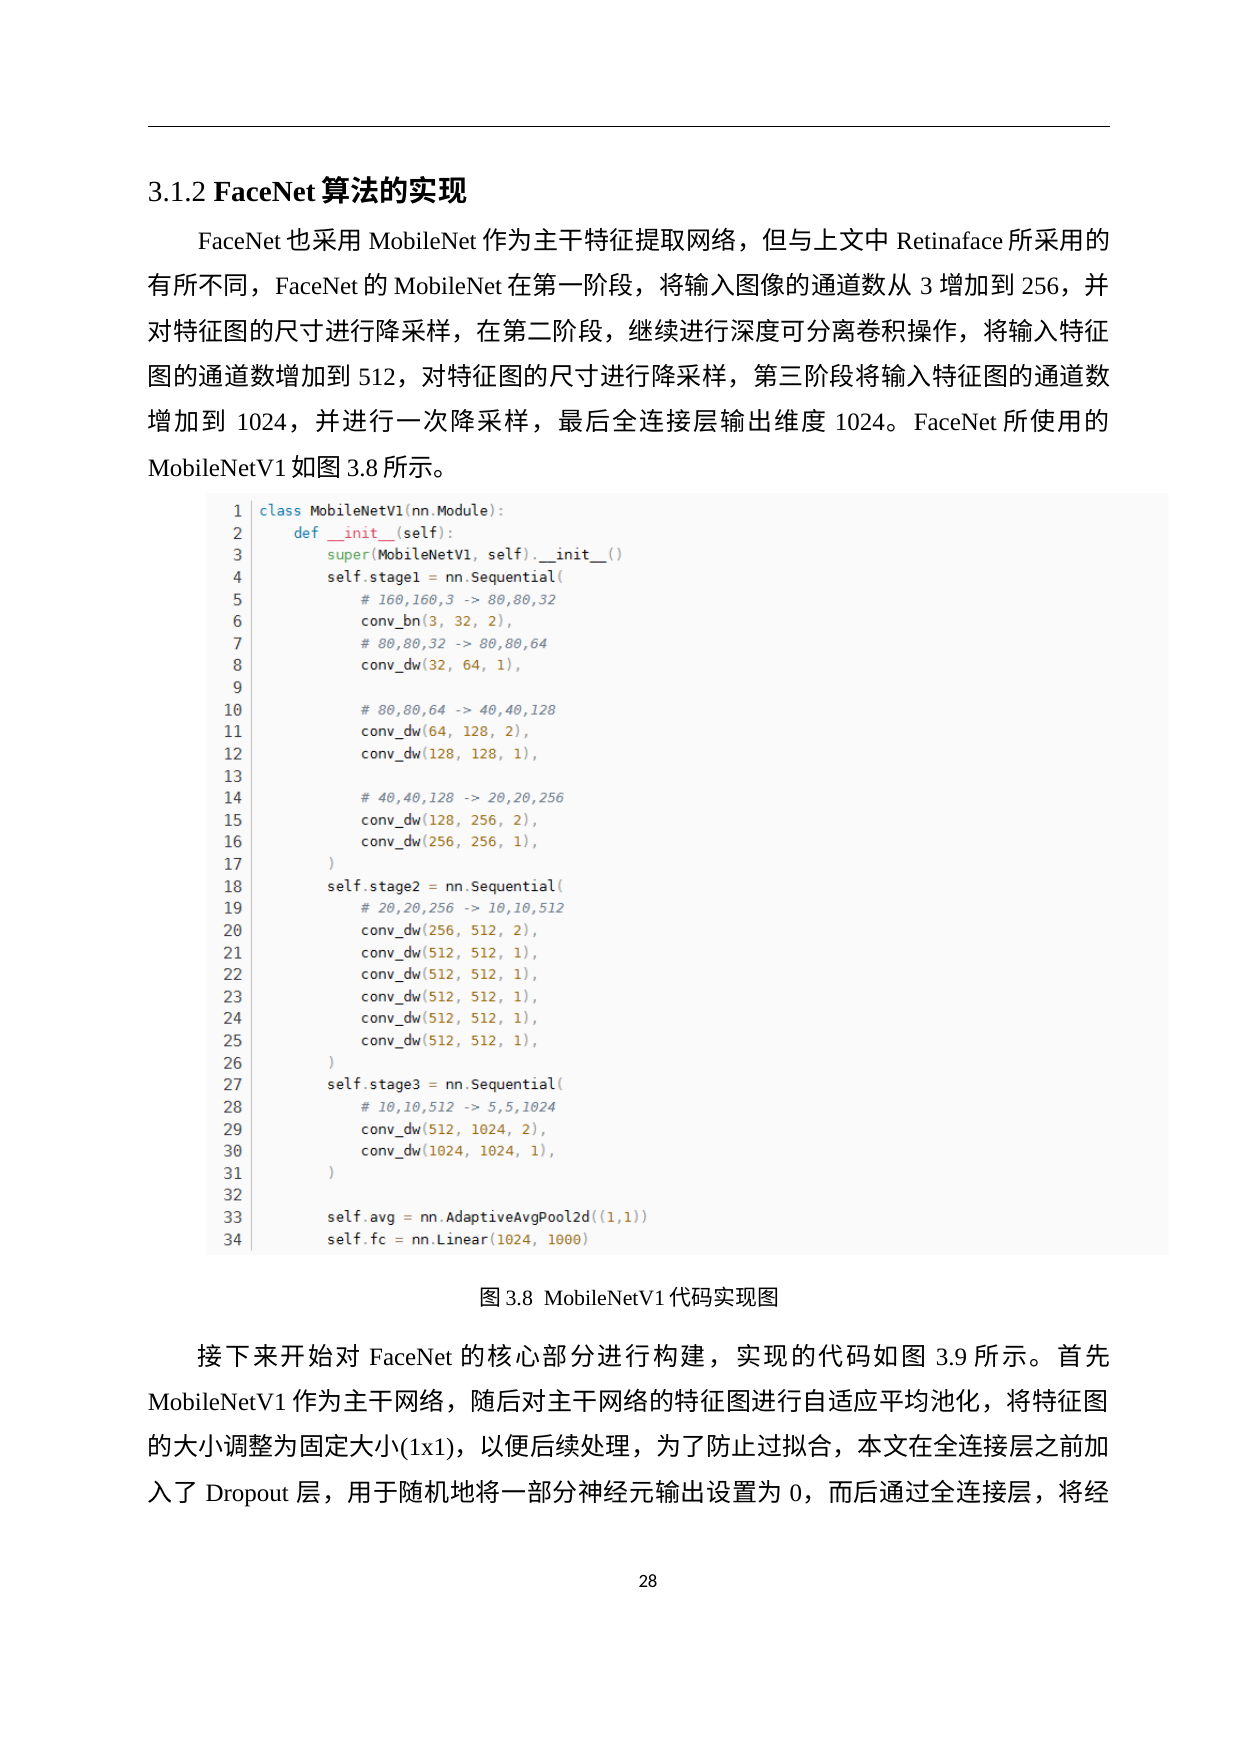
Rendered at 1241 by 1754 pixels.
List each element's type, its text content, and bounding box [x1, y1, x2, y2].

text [148, 1336, 1110, 1508]
text FaceNet也采用MobileNet作为主干特征提取网络，但与上文中Retinaface所采用的有所不同，FaceNet的MobileNet在第一阶段，将输入图像的通道数从 3 增加到 256，并对特征图的尺寸进行降采样，在第二阶段，继续进行深度可分离卷积操作，将输入特征图的通道数增加到 512，对特征图的尺寸进行降采样，第三阶段将输入特征图的通道数增加到 1024，并进行一次降采样，最后全连接层输出维度1024。FaceNet所使用的MobileNetV1如图3.8所示。 [148, 220, 1110, 483]
text 图3.8 MobileNetV1代码实现图 [148, 1280, 1110, 1312]
picture [206, 492, 1169, 1255]
text 3.1.2 FaceNet算法的实现 [148, 168, 1110, 210]
